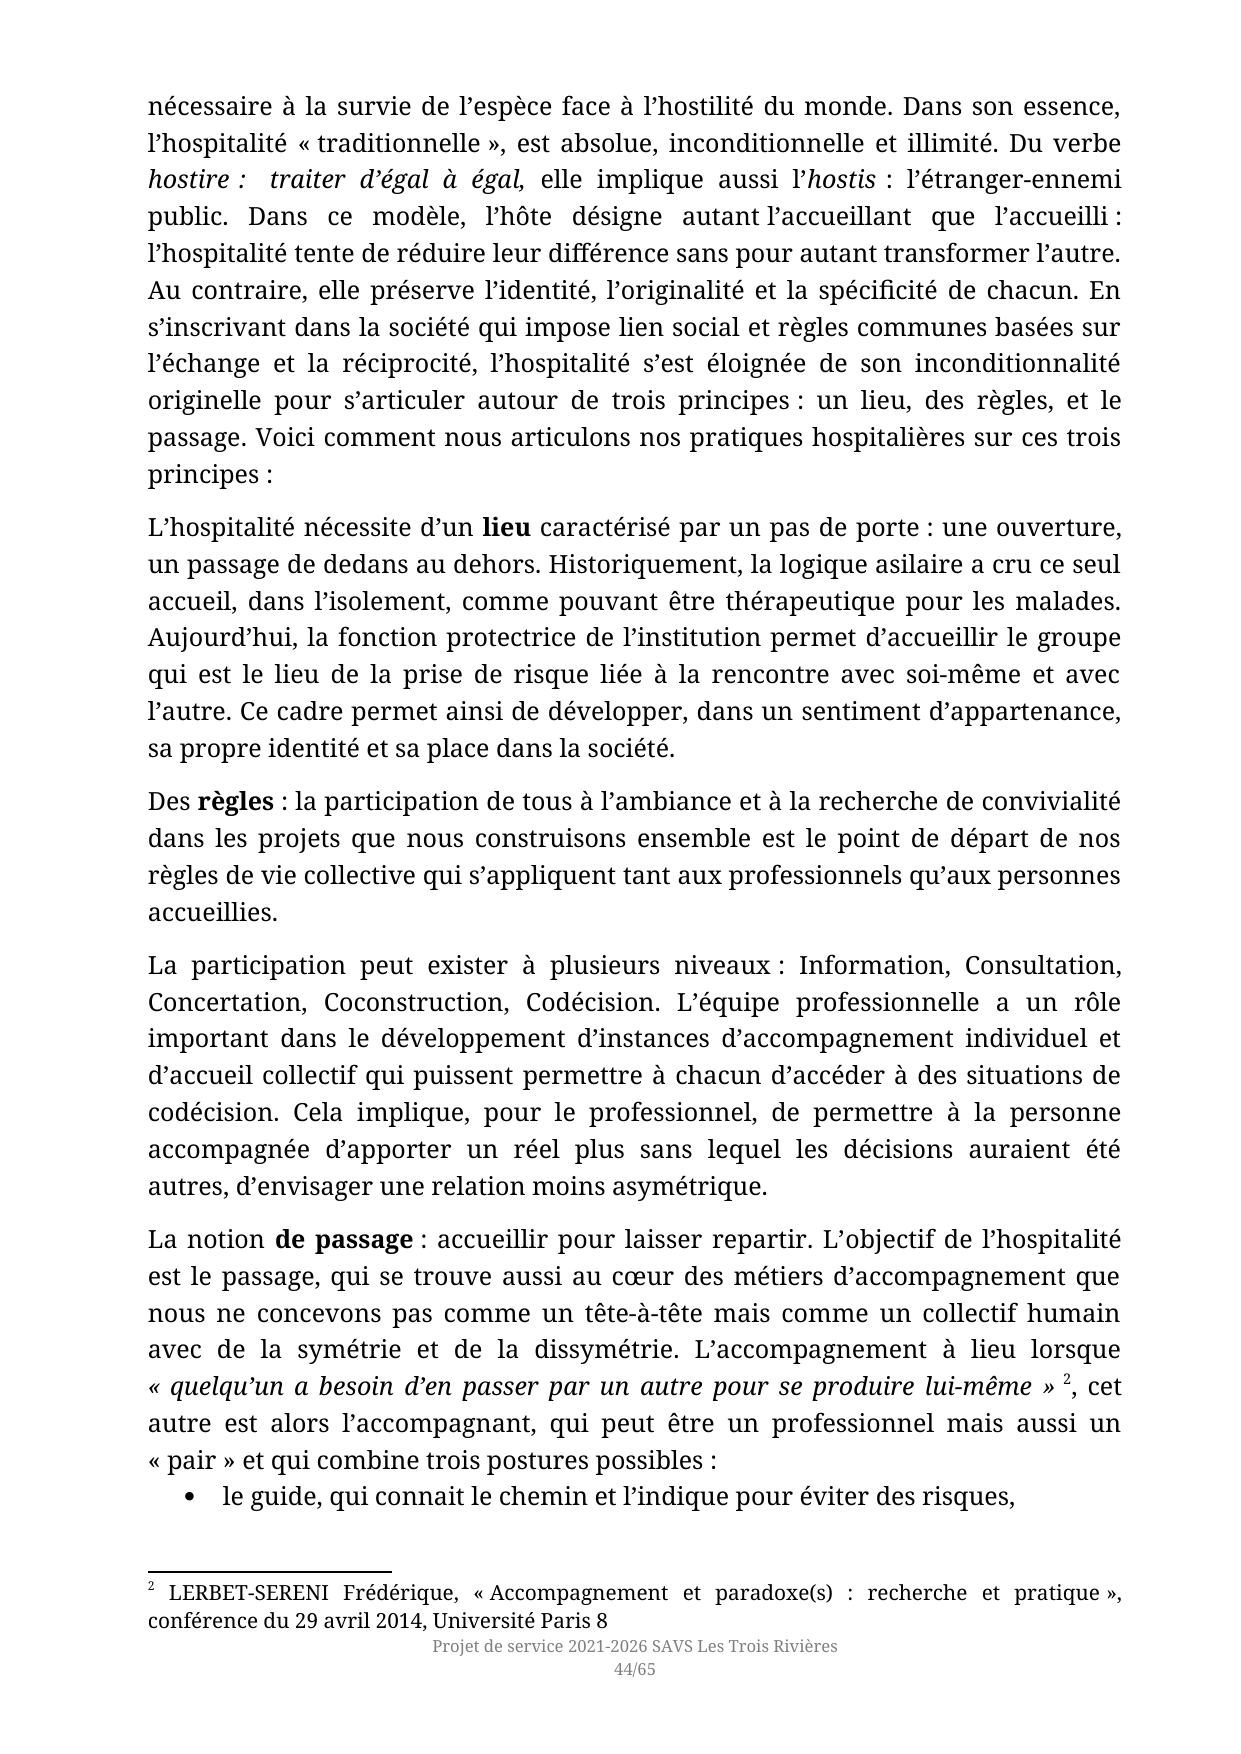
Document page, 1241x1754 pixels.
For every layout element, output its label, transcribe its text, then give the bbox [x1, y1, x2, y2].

text La notion de passage : accueillir pour laisser repartir. L’objectif de l’hospitalité est le passage, qui se trouve aussi au cœur des métiers d’accompagnement que nous ne concevons pas comme un tête-à-tête mais comme un collectif humain avec de la symétrie et de la dissymétrie. L’accompagnement à lieu lorsque « quelqu’un a besoin d’en passer par un autre pour se produire lui-même » , cet autre est alors l’accompagnant, qui peut être un professionnel mais aussi un « pair » et qui combine trois postures possibles : [148, 1222, 1122, 1476]
text La participation peut exister à plusieurs niveaux : Information, Consultation, Concertation, Coconstruction, Codécision. L’équipe professionnelle a un rôle important dans le développement d’instances d’accompagnement individuel et d’accueil collectif qui puissent permettre à chacun d’accéder à des situations de codécision. Cela implique, pour le professionnel, de permettre à la personne accompagnée d’apporter un réel plus sans lequel les décisions auraient été autres, d’envisager une relation moins asymétrique. [148, 948, 1122, 1202]
text Des règles : la participation de tous à l’ambiance et à la recherche de convivialité dans les projets que nous construisons ensemble est le point de départ de nos règles de vie collective qui s’appliquent tant aux professionnels qu’aux personnes accueillies. [148, 784, 1122, 928]
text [148, 89, 1122, 490]
text L’hospitalité nécessite d’un lieu caractérisé par un pas de porte : une ouverture, un passage de dedans au dehors. Historiquement, la logique asilaire a cru ce seul accueil, dans l’isolement, comme pouvant être thérapeutique pour les malades. Aujourd’hui, la fonction protectrice de l’institution permet d’accueillir le groupe qui est le lieu de la prise de risque liée à la rencontre avec soi-même et avec l’autre. Ce cadre permet ainsi de développer, dans un sentiment d’appartenance, sa propre identité et sa place dans la société. [148, 510, 1122, 764]
list le guide, qui connait le chemin et l’indique pour éviter des risques, [185, 1479, 1122, 1513]
